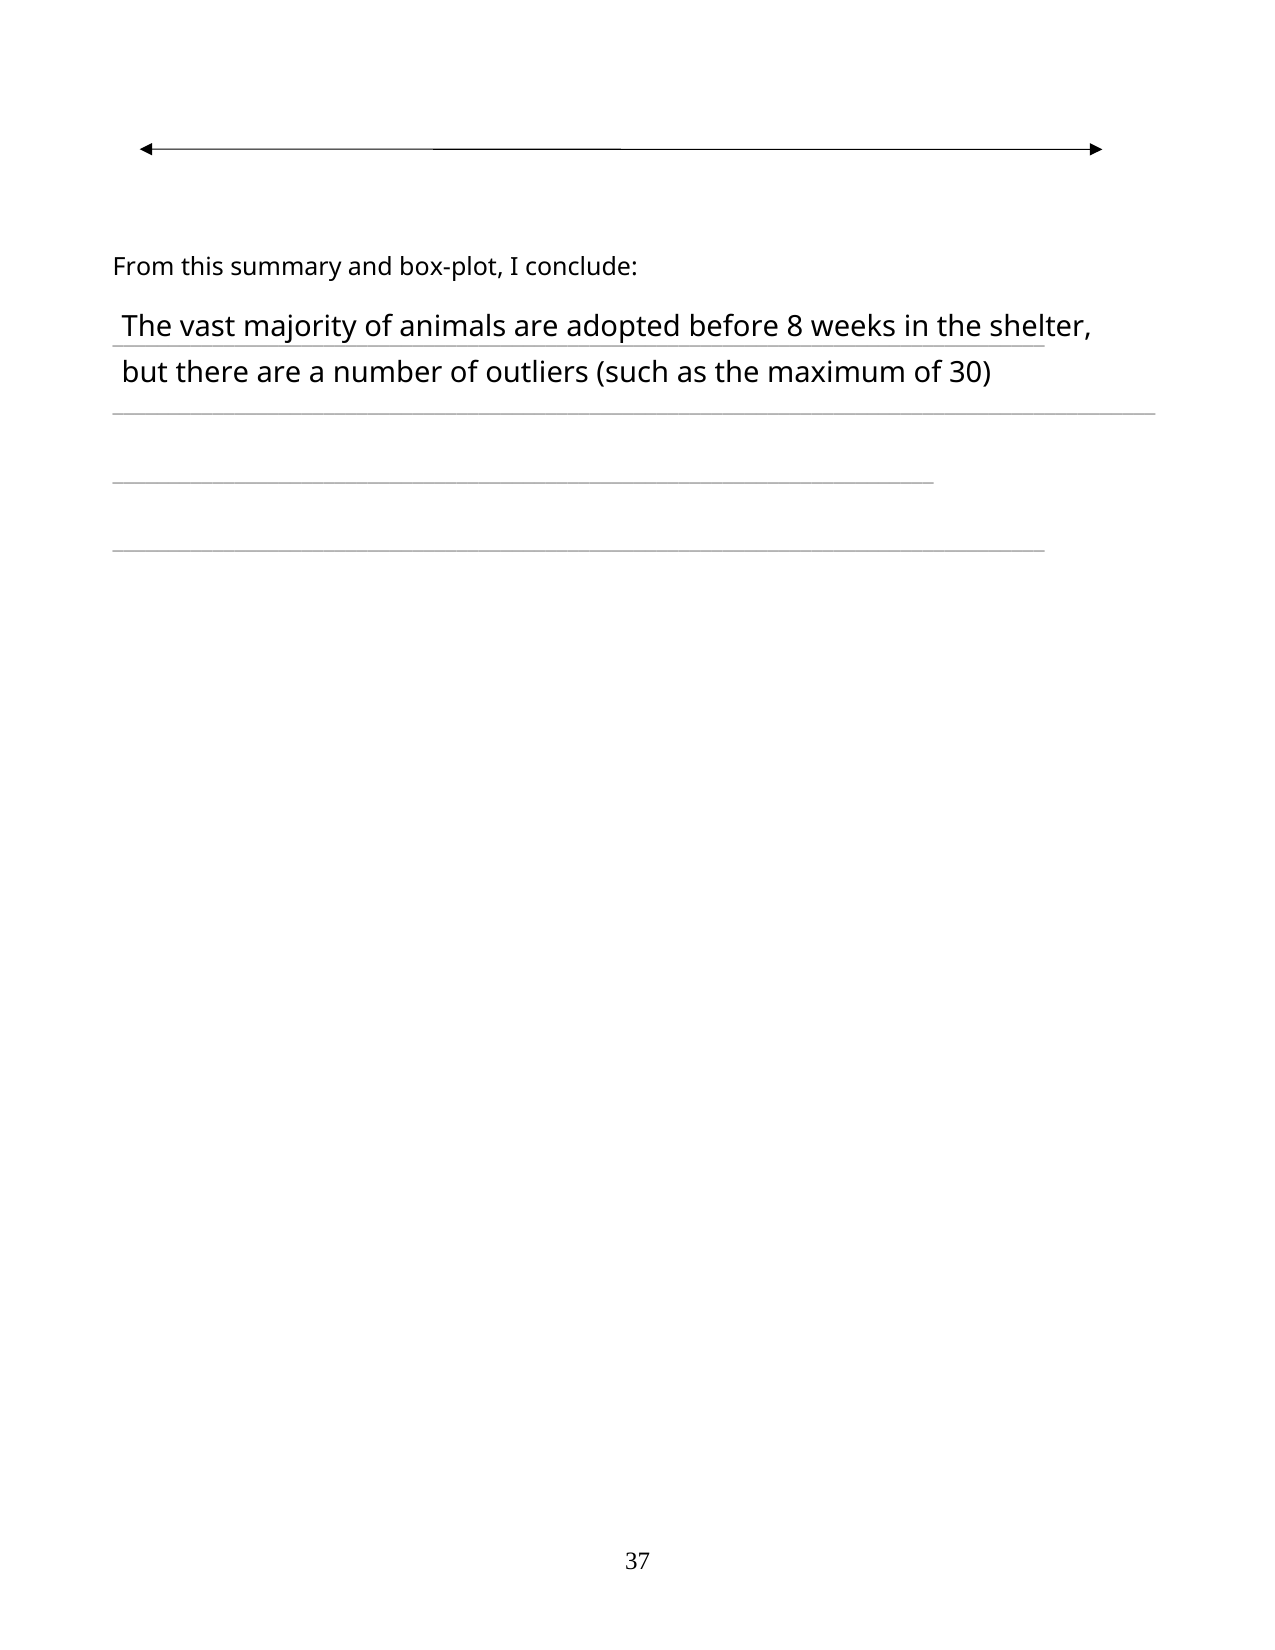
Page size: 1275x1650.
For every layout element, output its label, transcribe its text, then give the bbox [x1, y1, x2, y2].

text From this summary and box-plot, I conclude: ____________________________________________________________________________________ ________________________________________________________________________________________________________________________________________________________________________ ____________________________________________________________________________________ [112, 249, 1162, 555]
